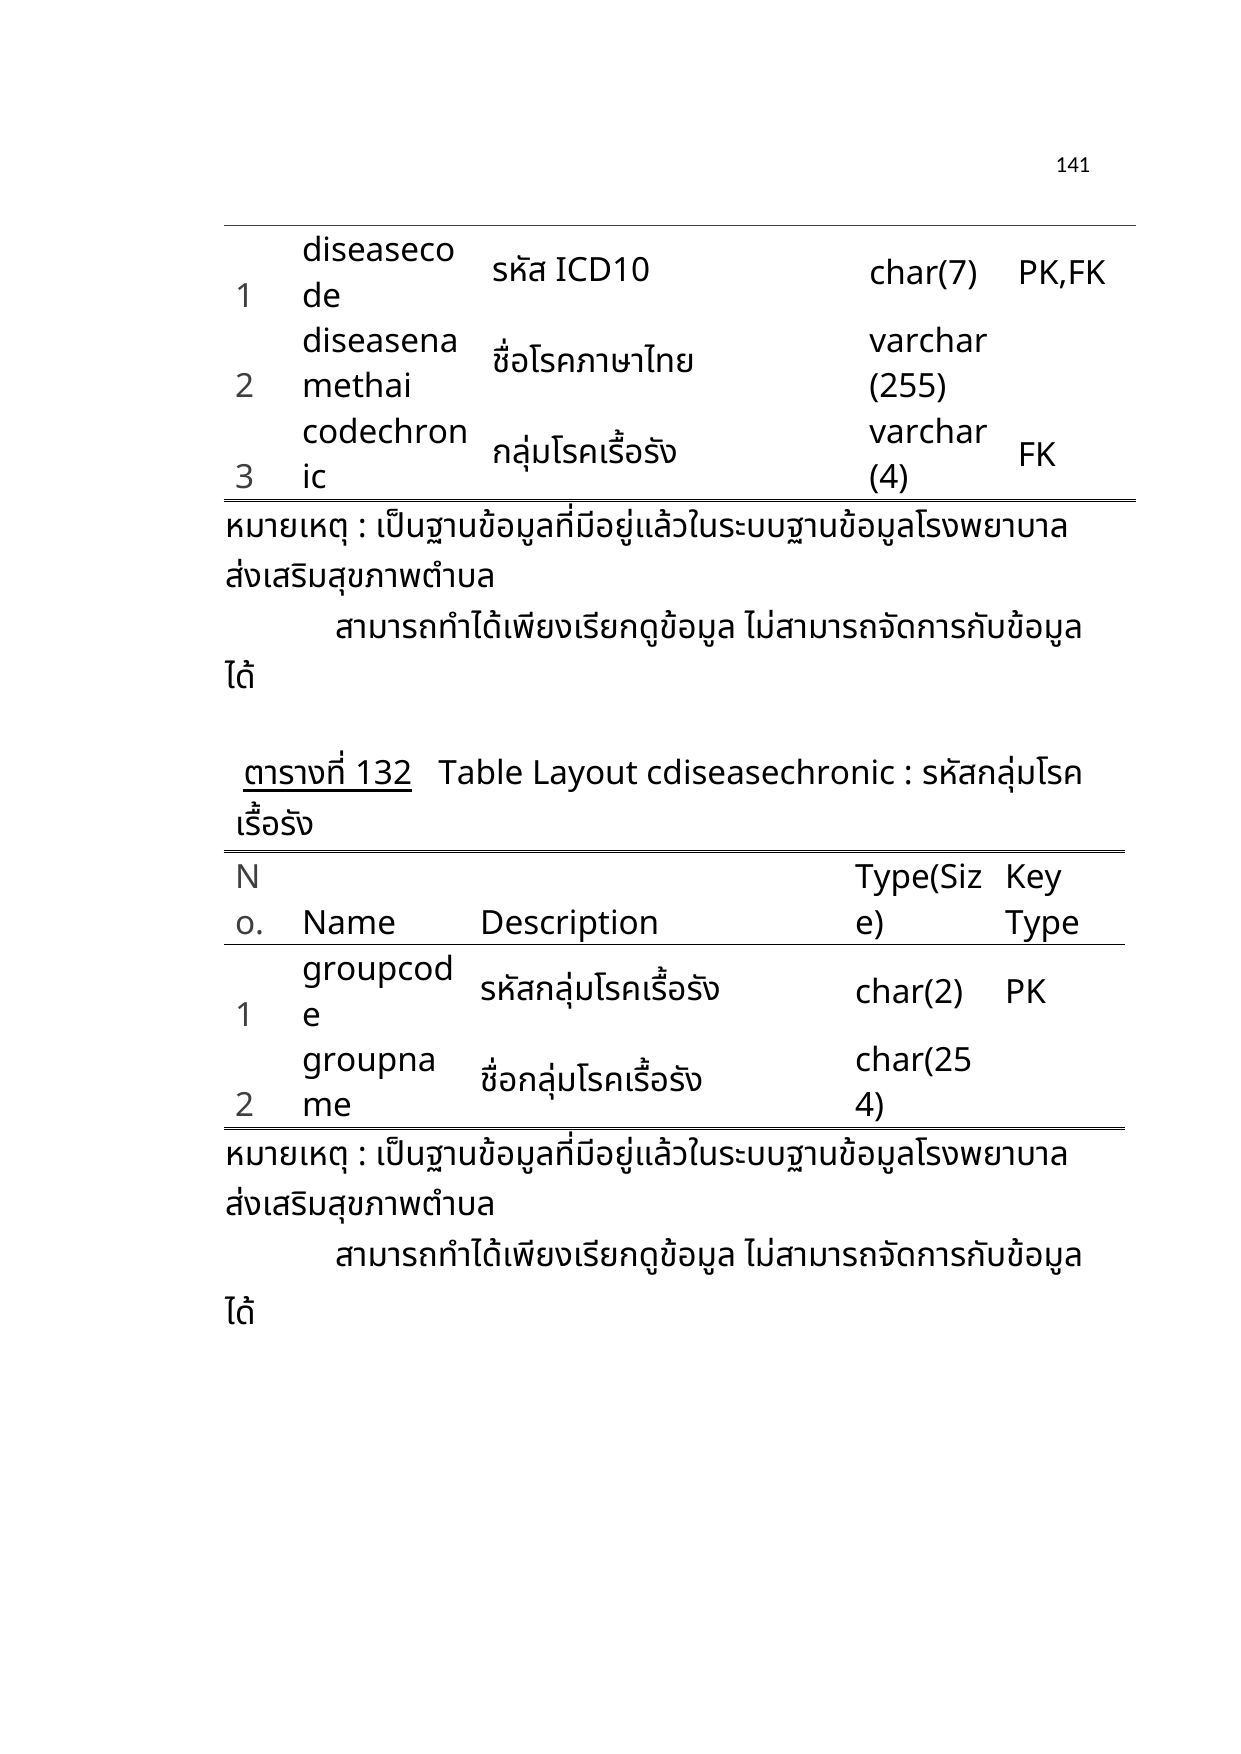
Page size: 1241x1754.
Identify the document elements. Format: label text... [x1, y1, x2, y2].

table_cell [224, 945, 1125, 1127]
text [225, 502, 1090, 603]
text สามารถทำได้เพียงเรียกดูข้อมูล ไม่สามารถจัดการกับข้อมูลได้ [225, 603, 1090, 703]
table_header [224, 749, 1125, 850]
text หมายเหตุ : เป็นฐานข้อมูลที่มีอยู่แล้วในระบบฐานข้อมูลโรงพยาบาลส่งเสริมสุขภาพตำบล [225, 1130, 1090, 1231]
text สามารถทำได้เพียงเรียกดูข้อมูล ไม่สามารถจัดการกับข้อมูลได้ [225, 1231, 1090, 1339]
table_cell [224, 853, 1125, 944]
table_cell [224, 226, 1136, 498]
